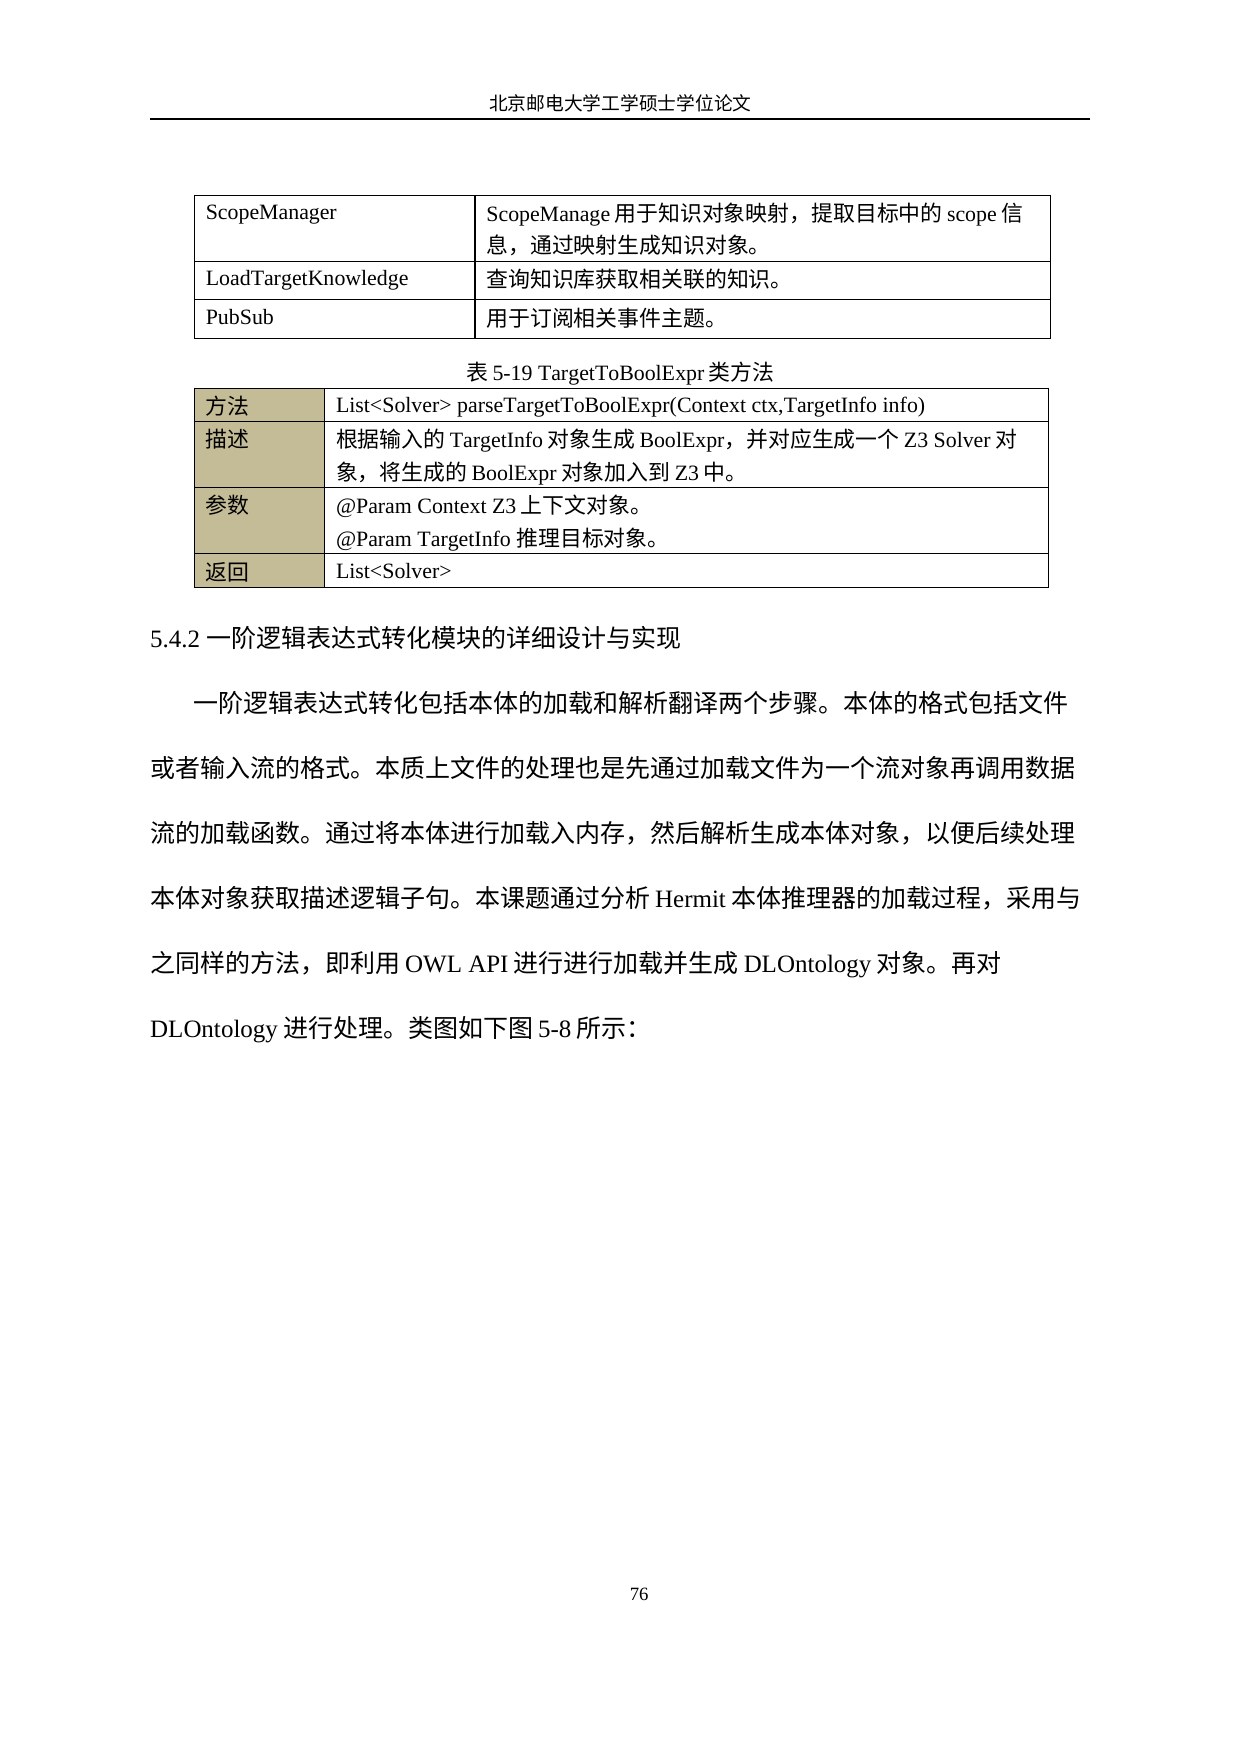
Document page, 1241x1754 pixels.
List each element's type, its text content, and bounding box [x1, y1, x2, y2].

table_cell 用于订阅相关事件主题。 [476, 300, 1050, 338]
table_cell LoadTargetKnowledge [195, 262, 474, 299]
table_cell PubSub [195, 300, 474, 338]
subtitle 5.4.2 一阶逻辑表达式转化模块的详细设计与实现 [150, 604, 1090, 669]
text 一阶逻辑表达式转化包括本体的加载和解析翻译两个步骤。本体的格式包括文件或者输入流的格式。本质上文件的处理也是先通过加载文件为一个流对象再调用数据流的加载函数。通过将本体进行加载入内存，然后解析生成本体对象，以便后续处理本体对象获取描述逻辑子句。本课题通过分析Hermit本体推理器的加载过程，采用与之同样的方法，即利用OWL API进行进行加载并生成DLOntology对象。再对DLOntology进行处理。类图如下图5-8所示： [150, 669, 1090, 1059]
table_header 方法 [195, 389, 324, 421]
table_cell 参数 [195, 488, 324, 553]
table_cell ScopeManager [195, 196, 474, 261]
table_cell ScopeManage用于知识对象映射，提取目标中的scope信息，通过映射生成知识对象。 [476, 196, 1050, 261]
text 表5-19 TargetToBoolExpr类方法 [150, 355, 1090, 387]
table_cell 返回 [195, 554, 324, 587]
table_cell List<Solver> [325, 554, 1048, 587]
table_cell @Param Context Z3上下文对象。 @Param TargetInfo 推理目标对象。 [325, 488, 1048, 553]
table_cell 描述 [195, 422, 324, 487]
table_header List<Solver> parseTargetToBoolExpr(Context ctx,TargetInfo info) [325, 389, 1048, 421]
table_cell 查询知识库获取相关联的知识。 [476, 262, 1050, 299]
table_cell 根据输入的TargetInfo对象生成BoolExpr，并对应生成一个Z3 Solver对象，将生成的BoolExpr对象加入到Z3中。 [325, 422, 1048, 487]
